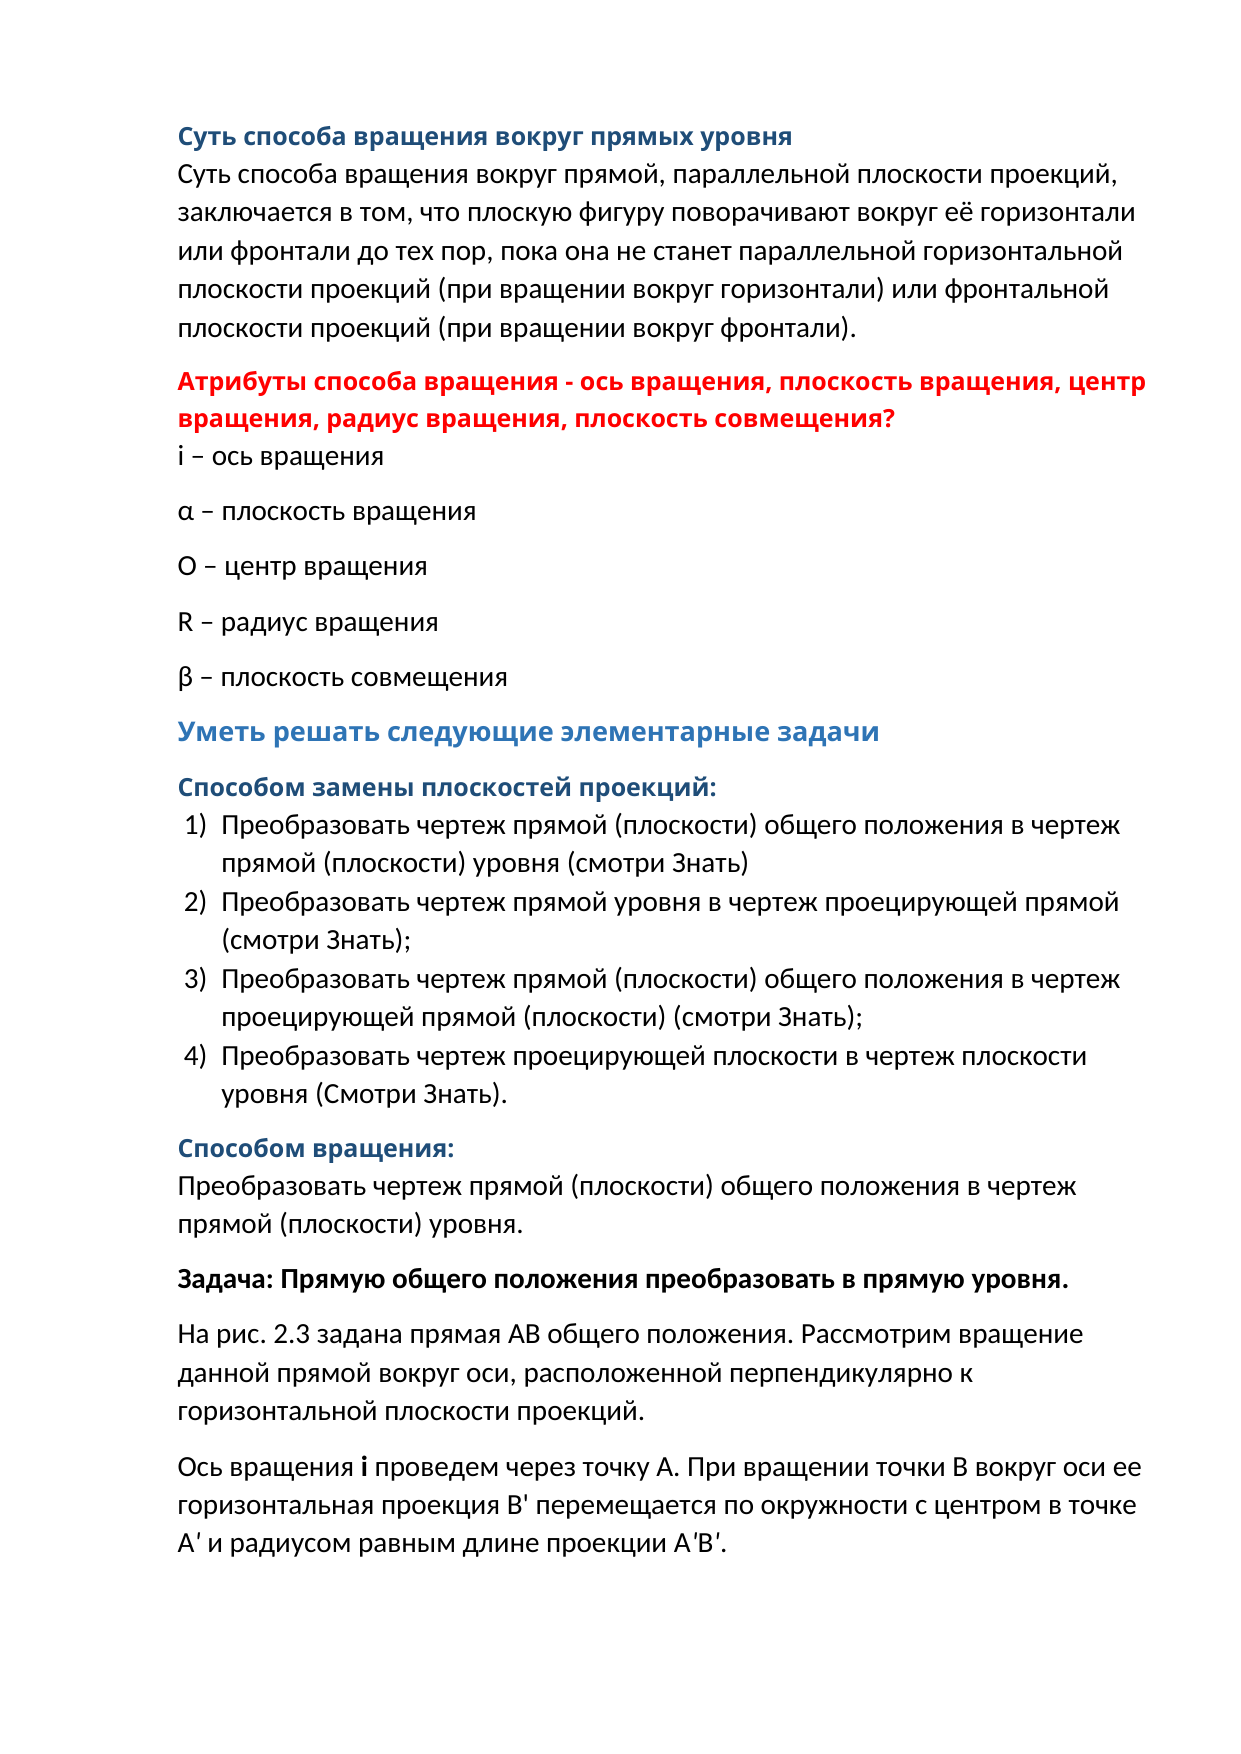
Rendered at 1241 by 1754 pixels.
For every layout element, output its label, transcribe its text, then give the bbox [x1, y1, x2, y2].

text На рис. 2.3 задана прямая AB общего положения. Рассмотрим вращение данной прямой вокруг оси, расположенной перпендикулярно к горизонтальной плоскости проекций. [177, 1316, 1152, 1428]
subtitle Способом замены плоскостей проекций: [177, 769, 1152, 803]
list Преобразовать чертеж прямой (плоскости) общего положения в чертеж прямой (плоскости) уровня (смотри Знать) [183, 806, 1152, 880]
text Суть способа вращения вокруг прямой, параллельной плоскости проекций, заключается в том, что плоскую фигуру поворачивают вокруг её горизонтали или фронтали до тех пор, пока она не станет параллельной горизонтальной плоскости проекций (при вращении вокруг горизонтали) или фронтальной плоскости проекций (при вращении вокруг фронтали). [177, 155, 1152, 344]
text O – центр вращения [177, 547, 1152, 583]
text α – плоскость вращения [177, 492, 1152, 528]
text Ось вращения i проведем через точку A. При вращении точки В вокруг оси ее горизонтальная проекция В' перемещается по окружности с центром в точке A' и радиусом равным длине проекции A'B'. [177, 1448, 1152, 1560]
text R – радиус вращения [177, 603, 1152, 638]
list Преобразовать чертеж прямой (плоскости) общего положения в чертеж проецирующей прямой (плоскости) (смотри Знать); [183, 960, 1152, 1034]
text Уметь решать следующие элементарные задачи [177, 713, 1152, 750]
subtitle Атрибуты способа вращения - ось вращения, плоскость вращения, центр вращения, радиус вращения, плоскость совмещения? [177, 364, 1152, 434]
list Преобразовать чертеж проецирующей плоскости в чертеж плоскости уровня (Смотри Знать). [183, 1037, 1152, 1111]
subtitle Способом вращения: [177, 1130, 1152, 1164]
text β – плоскость совмещения [177, 658, 1152, 693]
text Задача: Прямую общего положения преобразовать в прямую уровня. [177, 1261, 1152, 1296]
text i – ось вращения [177, 437, 1152, 473]
text Преобразовать чертеж прямой (плоскости) общего положения в чертеж прямой (плоскости) уровня. [177, 1167, 1152, 1241]
subtitle Суть способа вращения вокруг прямых уровня [177, 118, 1152, 152]
list Преобразовать чертеж прямой уровня в чертеж проецирующей прямой (смотри Знать); [183, 883, 1152, 957]
